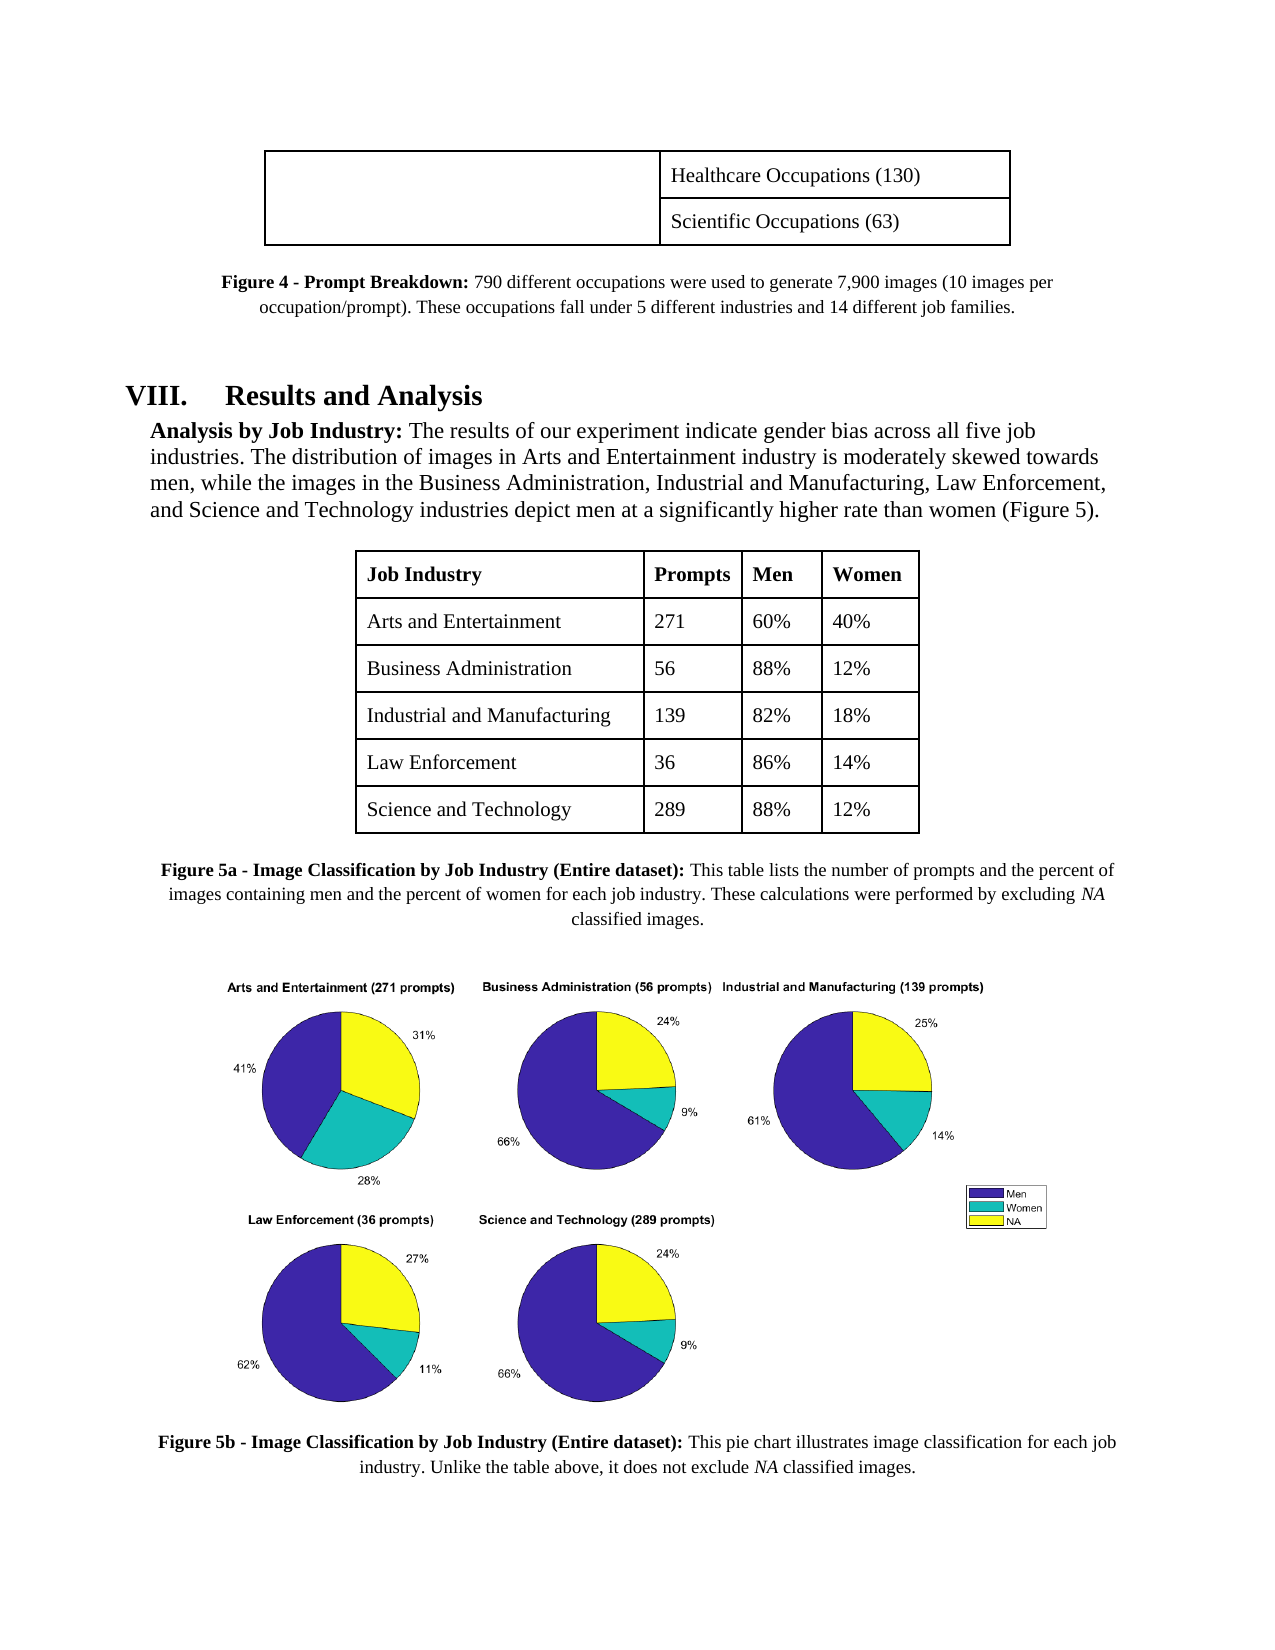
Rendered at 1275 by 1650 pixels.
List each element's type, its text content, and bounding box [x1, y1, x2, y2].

table_cell Arts and Entertainment [357, 599, 643, 644]
table_cell Industrial and Manufacturing [357, 693, 643, 738]
table_cell Business Administration [357, 646, 643, 691]
table_cell 139 [645, 693, 741, 738]
picture [203, 957, 1072, 1428]
table_cell 88% [743, 787, 821, 832]
table_header Prompts [645, 552, 741, 597]
table_cell 12% [823, 787, 918, 832]
table_header Job Industry [357, 552, 643, 597]
table_cell 12% [823, 646, 918, 691]
table_cell 36 [645, 740, 741, 785]
table_cell Science and Technology [357, 787, 643, 832]
table_cell 60% [743, 599, 821, 644]
table_cell 40% [823, 599, 918, 644]
list Results and Analysis [187, 378, 1125, 412]
text Figure 5a - Image Classification by Job Industry (Entire dataset): This table lists the number of prompts and the percent of images containing men and the percent of women for each job industry. These calculations were performed by excluding NA classified images. [150, 858, 1125, 930]
table_header Women [823, 552, 918, 597]
table_cell 271 [645, 599, 741, 644]
text Figure 5b - Image Classification by Job Industry (Entire dataset): This pie chart illustrates image classification for each job industry. Unlike the table above, it does not exclude NA classified images. [150, 1431, 1125, 1478]
table_header Men [743, 552, 821, 597]
table_cell Law Enforcement [357, 740, 643, 785]
table_cell Healthcare Occupations (130) [661, 152, 1009, 197]
table_cell 14% [823, 740, 918, 785]
table_cell 82% [743, 693, 821, 738]
table_cell 86% [743, 740, 821, 785]
table_cell 88% [743, 646, 821, 691]
table_cell 289 [645, 787, 741, 832]
text Analysis by Job Industry: The results of our experiment indicate gender bias across all five job industries. The distribution of images in Arts and Entertainment industry is moderately skewed towards men, while the images in the Business Administration, Industrial and Manufacturing, Law Enforcement, and Science and Technology industries depict men at a significantly higher rate than women (Figure 5). [150, 417, 1125, 522]
text Figure 4 - Prompt Breakdown: 790 different occupations were used to generate 7,900 images (10 images per occupation/prompt). These occupations fall under 5 different industries and 14 different job families. [150, 271, 1125, 317]
table_cell 56 [645, 646, 741, 691]
table_cell Scientific Occupations (63) [661, 199, 1009, 244]
table_cell 18% [823, 693, 918, 738]
